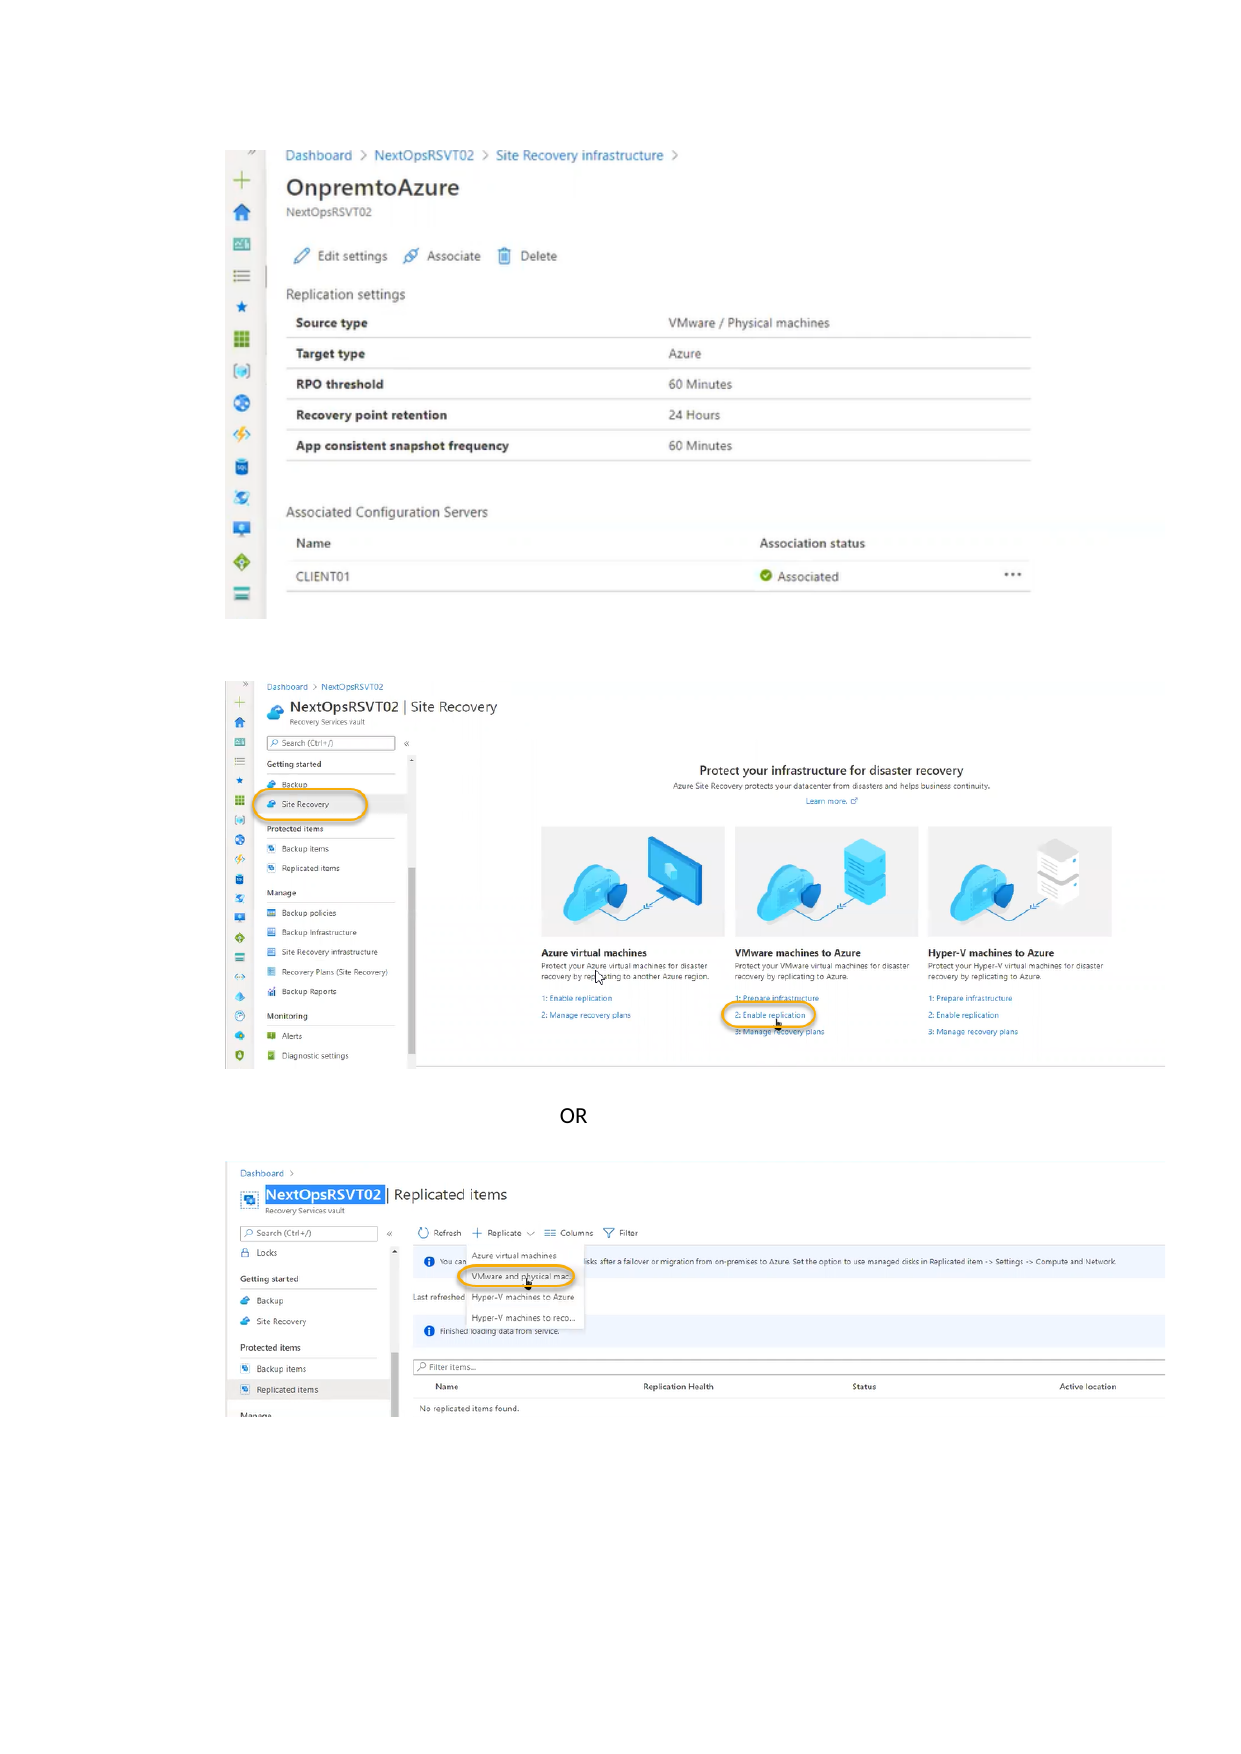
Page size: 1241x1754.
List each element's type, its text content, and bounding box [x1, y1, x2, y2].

list OR [225, 1101, 1090, 1129]
picture [225, 1161, 1166, 1417]
picture [225, 681, 1166, 1069]
picture [225, 150, 1166, 619]
